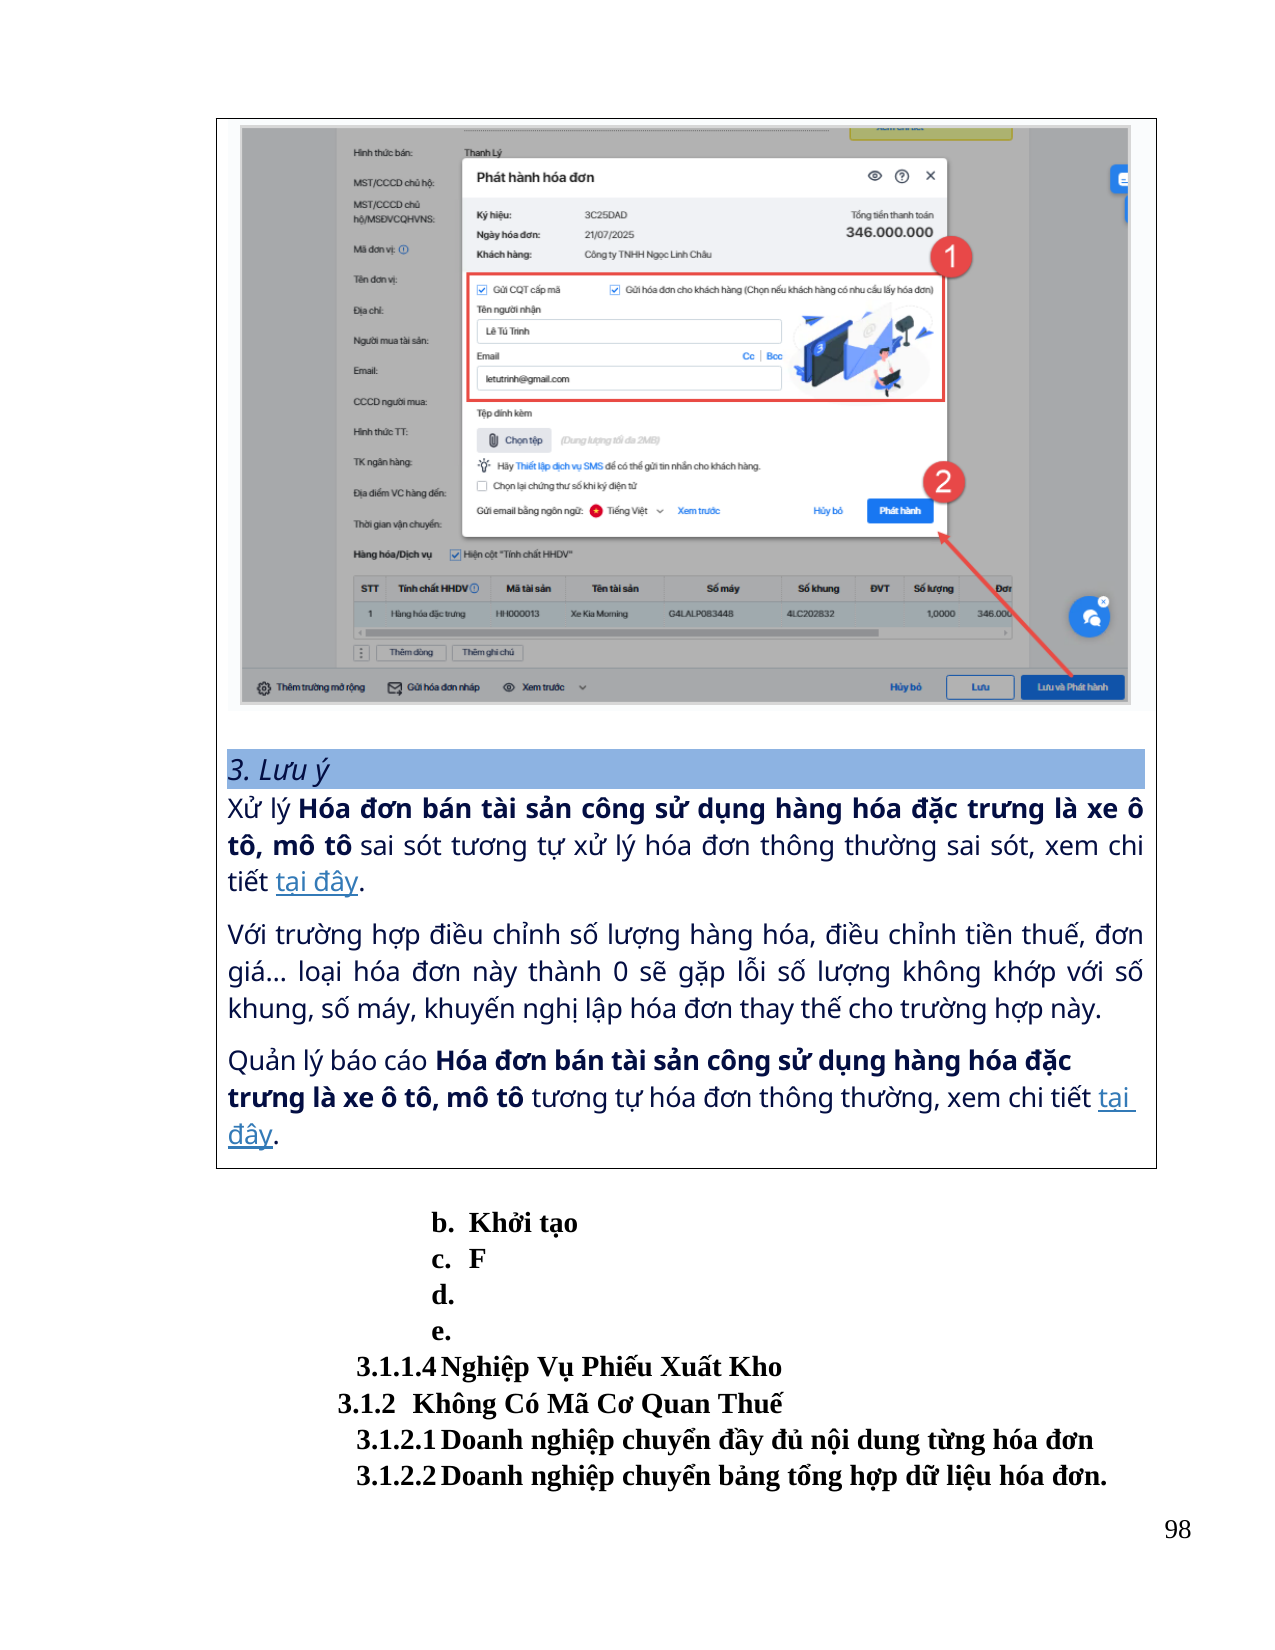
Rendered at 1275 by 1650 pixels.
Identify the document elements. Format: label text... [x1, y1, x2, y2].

list Doanh nghiệp chuyển bảng tổng hợp dữ liệu hóa đơn. [356, 1458, 1157, 1492]
list Doanh nghiệp chuyển đầy đủ nội dung từng hóa đơn [356, 1422, 1157, 1455]
table_header Hóa đơn bán tài sản công sử dụng hàng hóa đặc trưng là xe ô tô, mô tô 1. Tổng quan Mục đích: Bài viết này giúp Anh/Chị thực hiện đúng quy trình khởi tạo và phát hành hóa đơn bán tài sản công khi hàng hóa là xe ô tô, mô tô – có bổ sung thông tin Số khung, Số máy theo quy định. Nội dung bài viết: Khởi tạo mẫu hóa đơn bán tài sản công sử dụng hàng hóa đặc trưng xe ô tô, mô tô Phát hành hóa đơn bán tài sản công sử dụng hàng hóa đặc trưng xe ô tô, mô tô Xử lý hóa đơn bán tài sản công sử dụng hàng hóa đặc trưng xe ôtô, môtô lập sai Lưu ý: Hóa đơn bán tài sản công sử dụng hàng hóa đặc trưng xe ô tô, mô tô sẽ có thêm thông tin Số khung, Số máy so với hóa đơn bán tài sản công thông thường 2. Các bước thực hiện Để lập hóa đơn bán tài sản công sử dụng hàng hóa đặc trưng xe ô tô, mô tô, bạn thực hiện theo các bước sau: 3. Lưu ý Xử lý Hóa đơn bán tài sản công sử dụng hàng hóa đặc trưng là xe ô tô, mô tô sai sót tương tự xử lý hóa đơn thông thường sai sót, xem chi tiết tại đây. Với trường hợp điều chỉnh số lượng hàng hóa, điều chỉnh tiền thuế, đơn giá… loại hóa đơn này thành 0 sẽ gặp lỗi số lượng không khớp với số khung, số máy, khuyến nghị lập hóa đơn thay thế cho trường hợp này. Quản lý báo cáo Hóa đơn bán tài sản công sử dụng hàng hóa đặc trưng là xe ô tô, mô tô tương tự hóa đơn thông thường, xem chi tiết tại đây. [217, 119, 1156, 1168]
list F [431, 1241, 1157, 1275]
list Không Có Mã Cơ Quan Thuế [337, 1386, 1157, 1419]
list Khởi tạo [431, 1205, 1157, 1238]
picture [240, 125, 1131, 705]
list Nghiệp Vụ Phiếu Xuất Kho [356, 1349, 1157, 1383]
